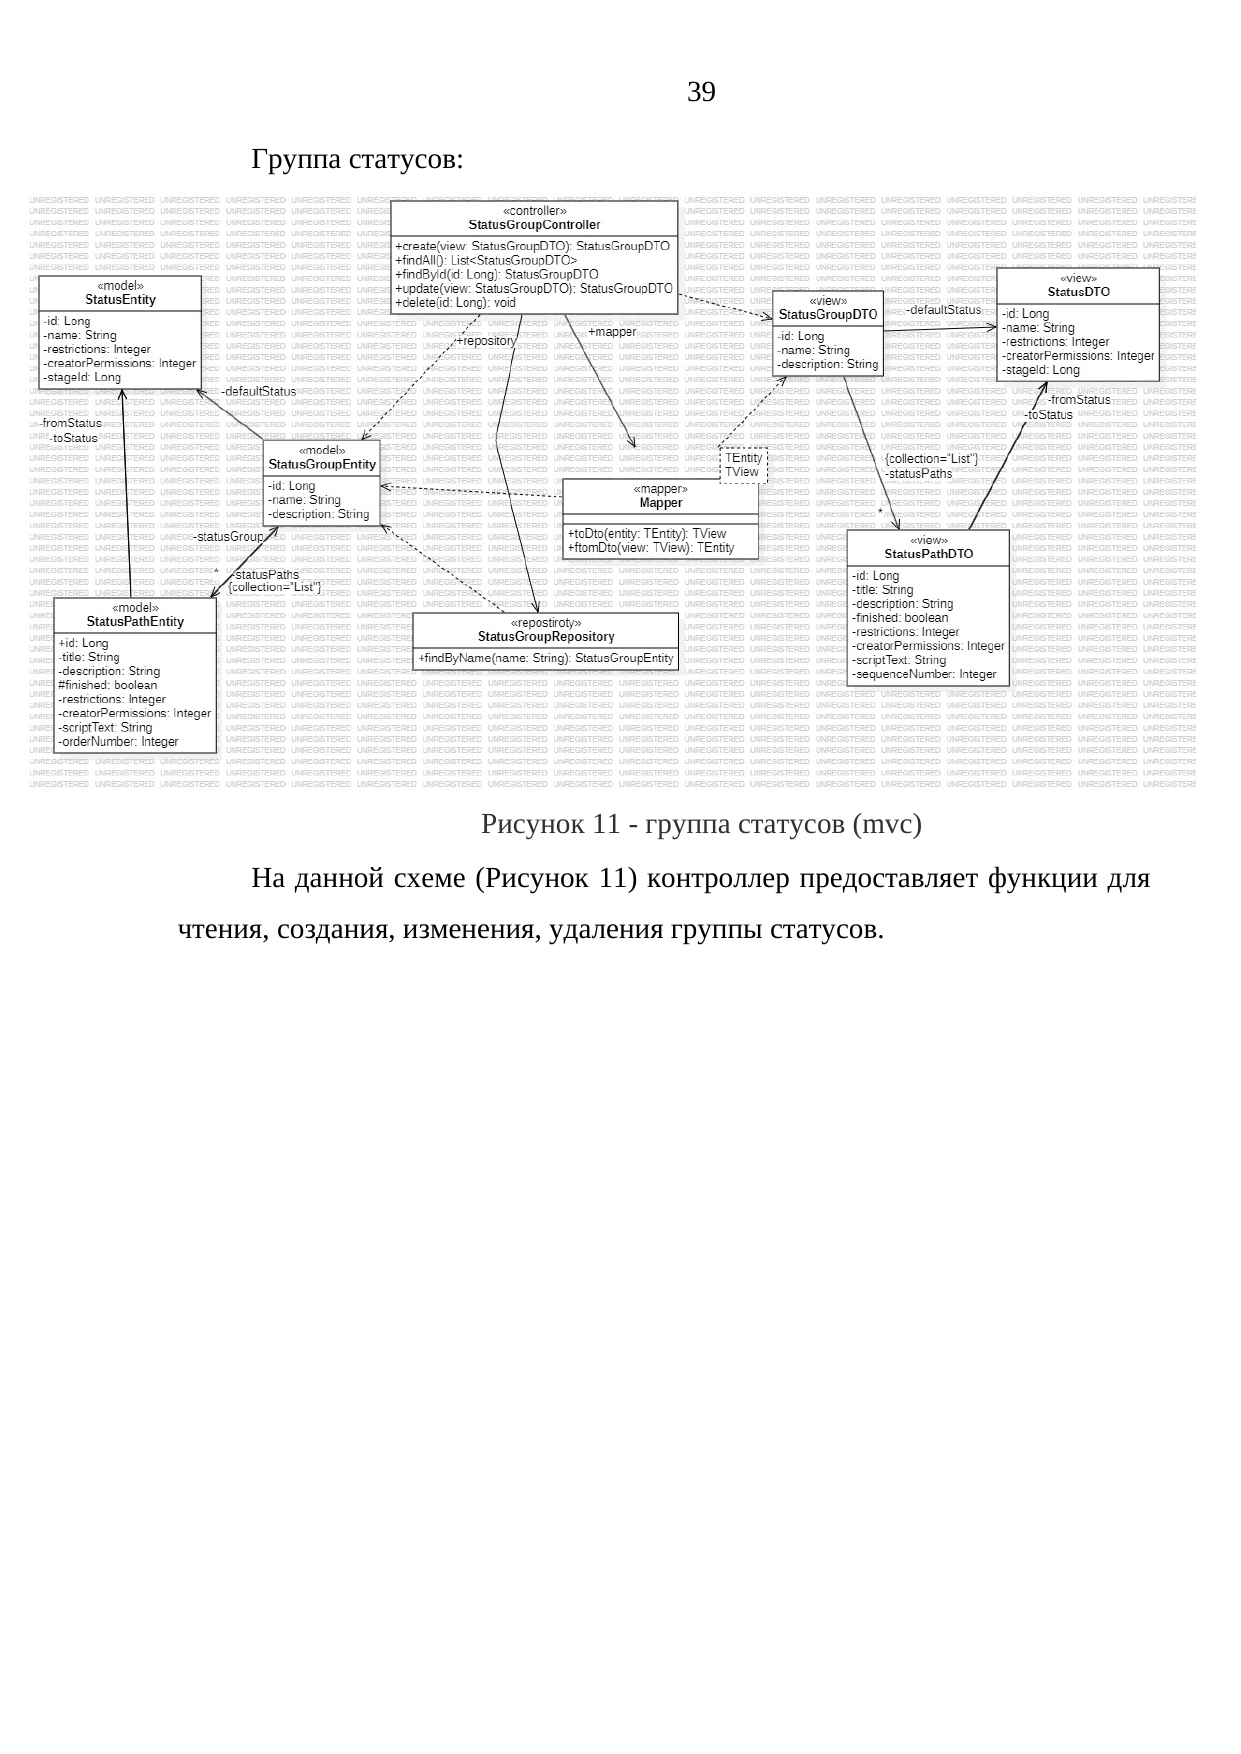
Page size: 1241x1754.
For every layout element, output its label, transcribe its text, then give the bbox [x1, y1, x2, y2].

text Группа статусов: [29, 141, 1152, 191]
text На данной схеме (Рисунок 11) контроллер предоставляет функции для чтения, создания, изменения, удаления группы статусов. [177, 861, 1152, 944]
picture [29, 191, 1197, 790]
text Рисунок 11 - группа статусов (mvc) [177, 806, 1152, 840]
